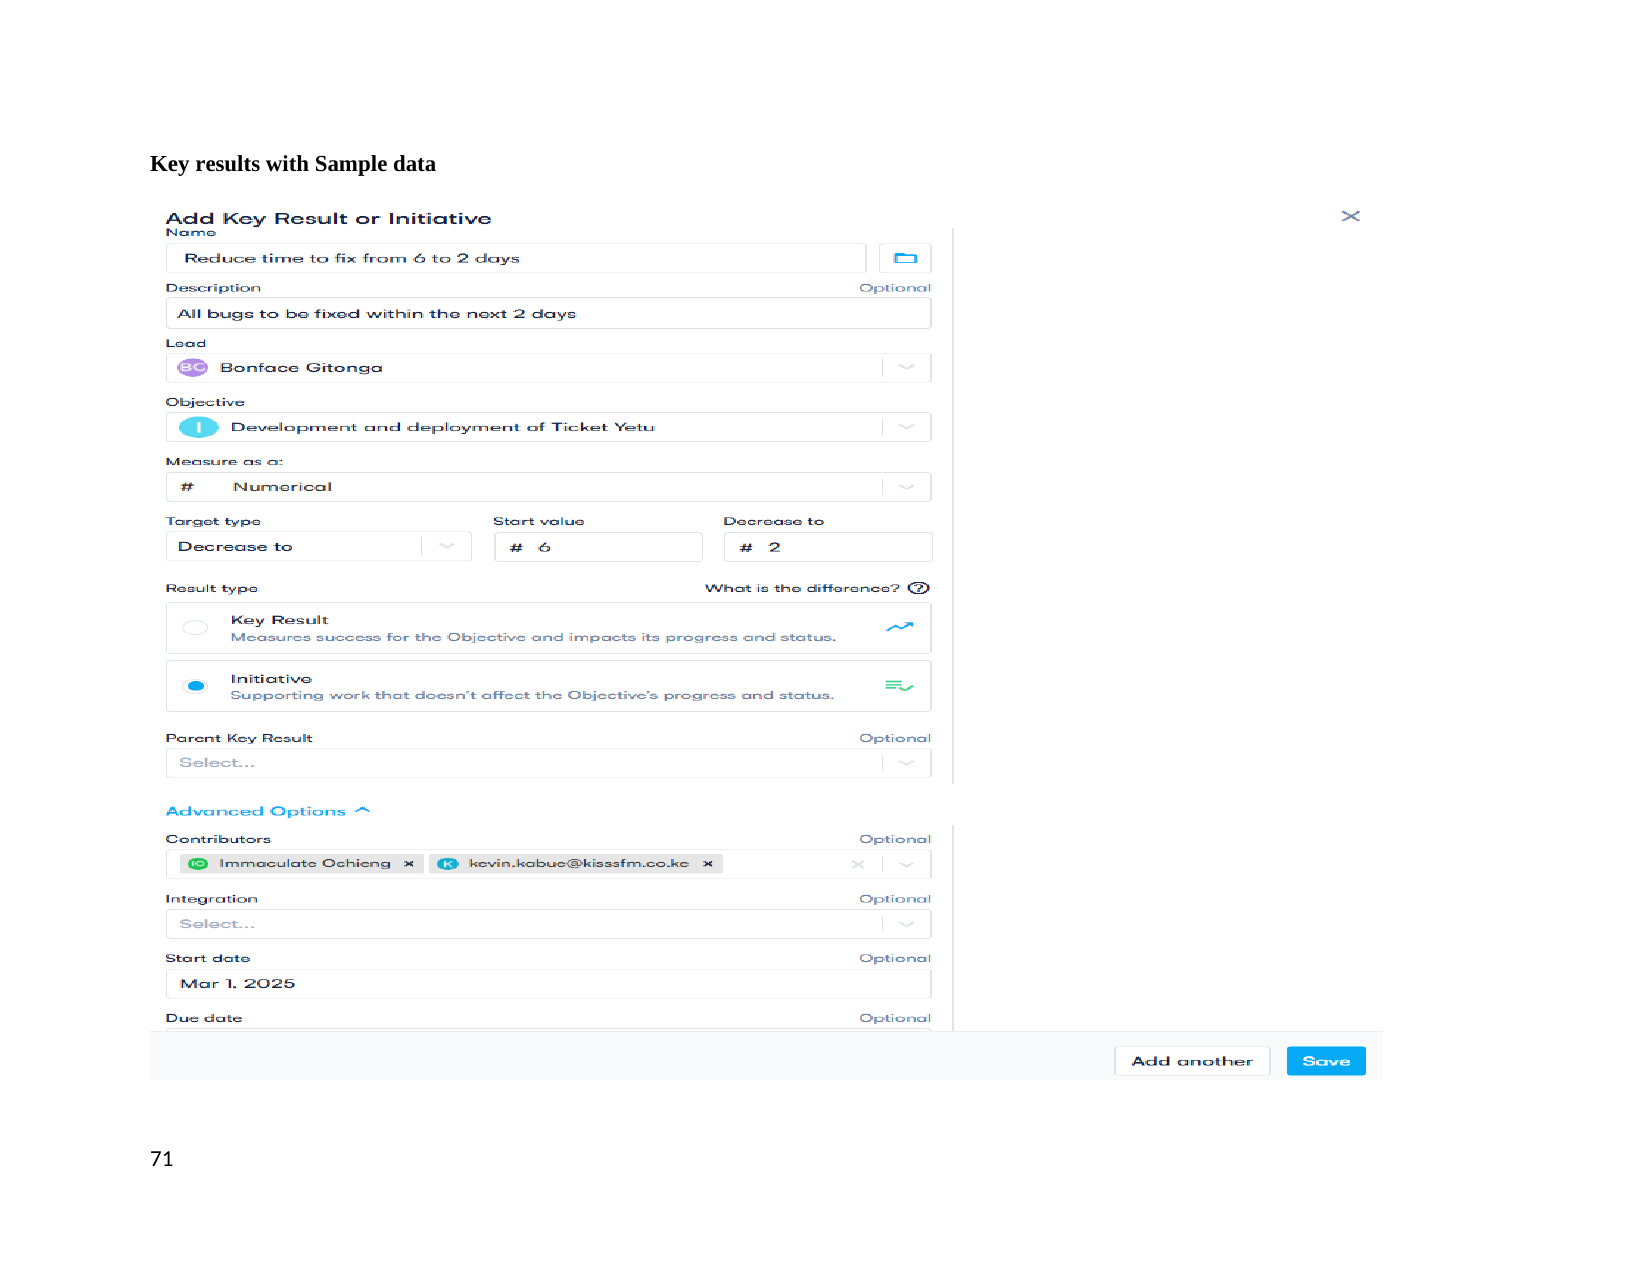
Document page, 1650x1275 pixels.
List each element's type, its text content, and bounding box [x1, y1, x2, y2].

picture [150, 201, 1383, 1080]
text Key results with Sample data [150, 150, 1500, 176]
